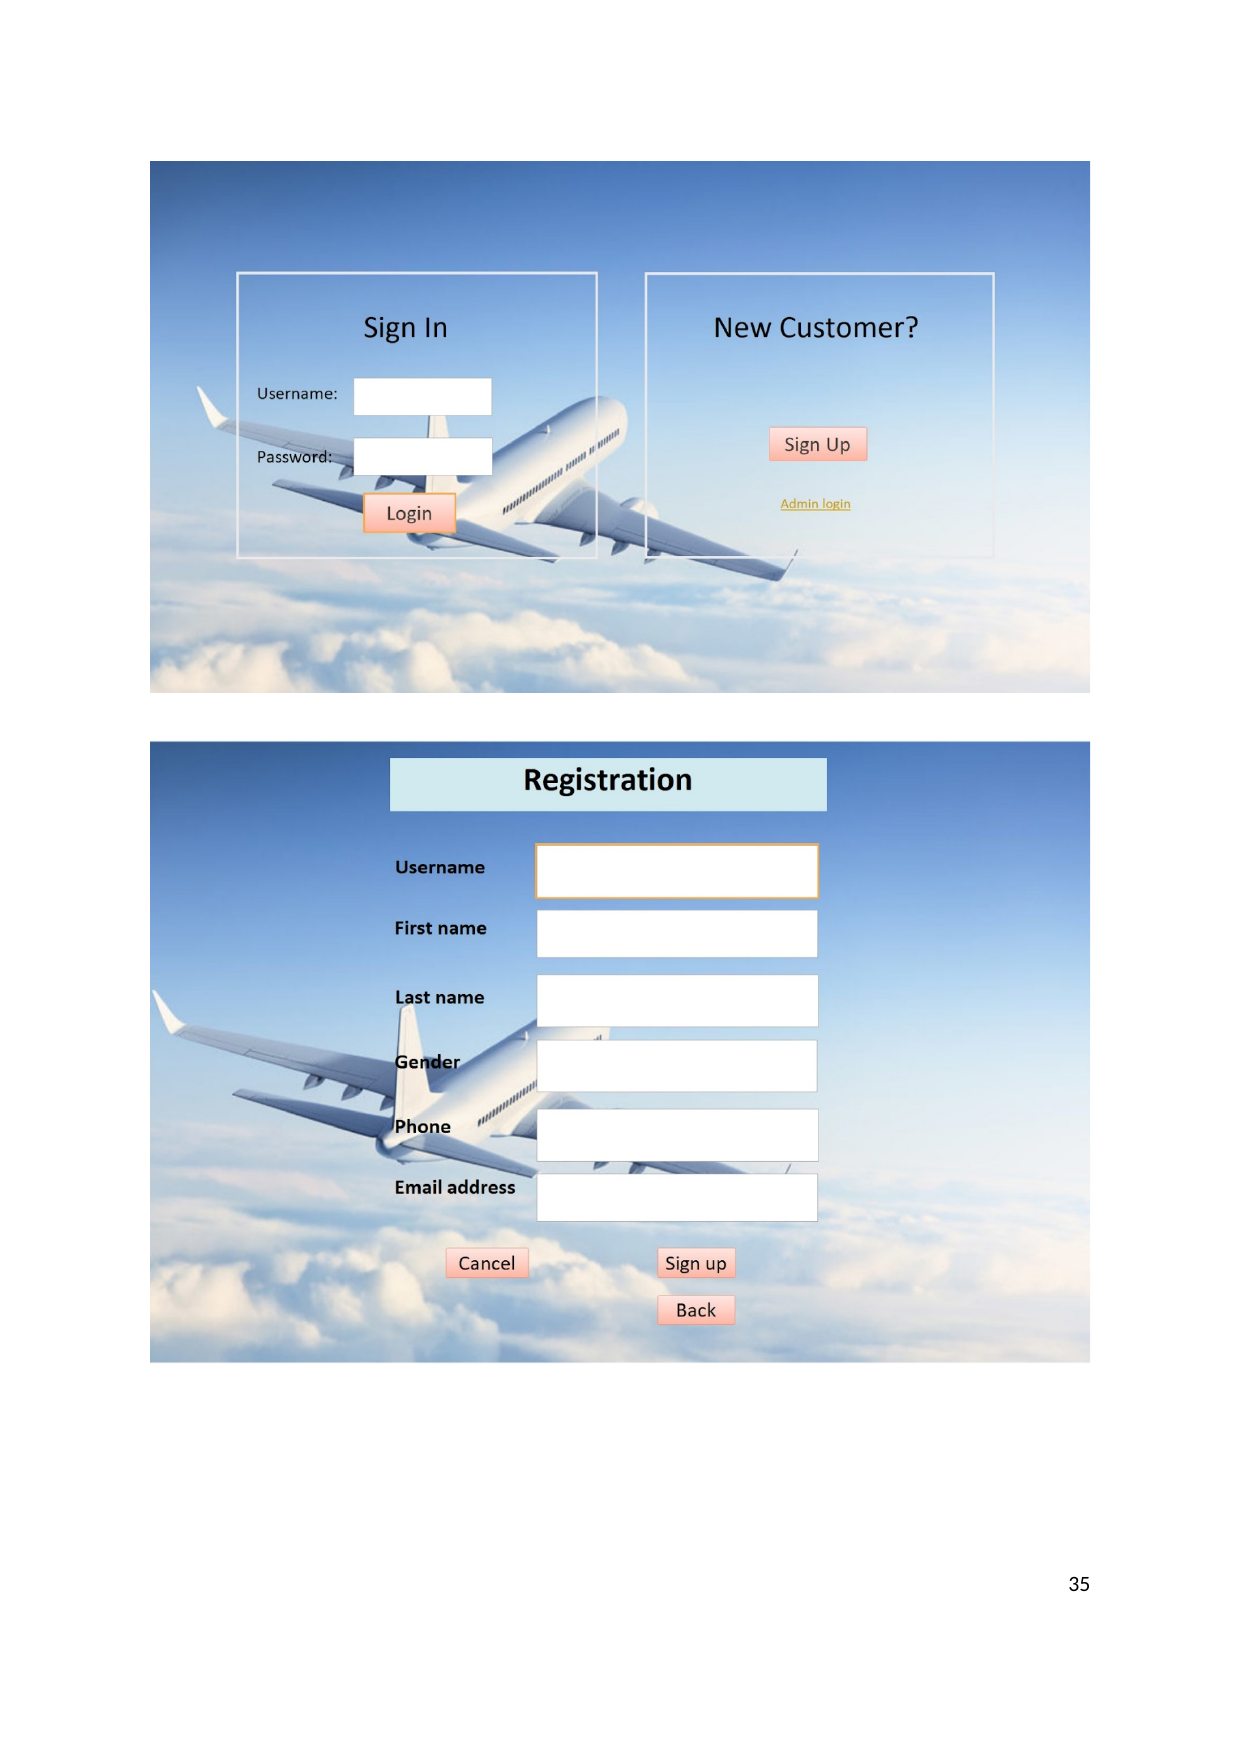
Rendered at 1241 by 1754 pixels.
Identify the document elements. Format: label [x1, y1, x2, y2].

picture [150, 740, 1091, 1364]
picture [150, 161, 1091, 693]
